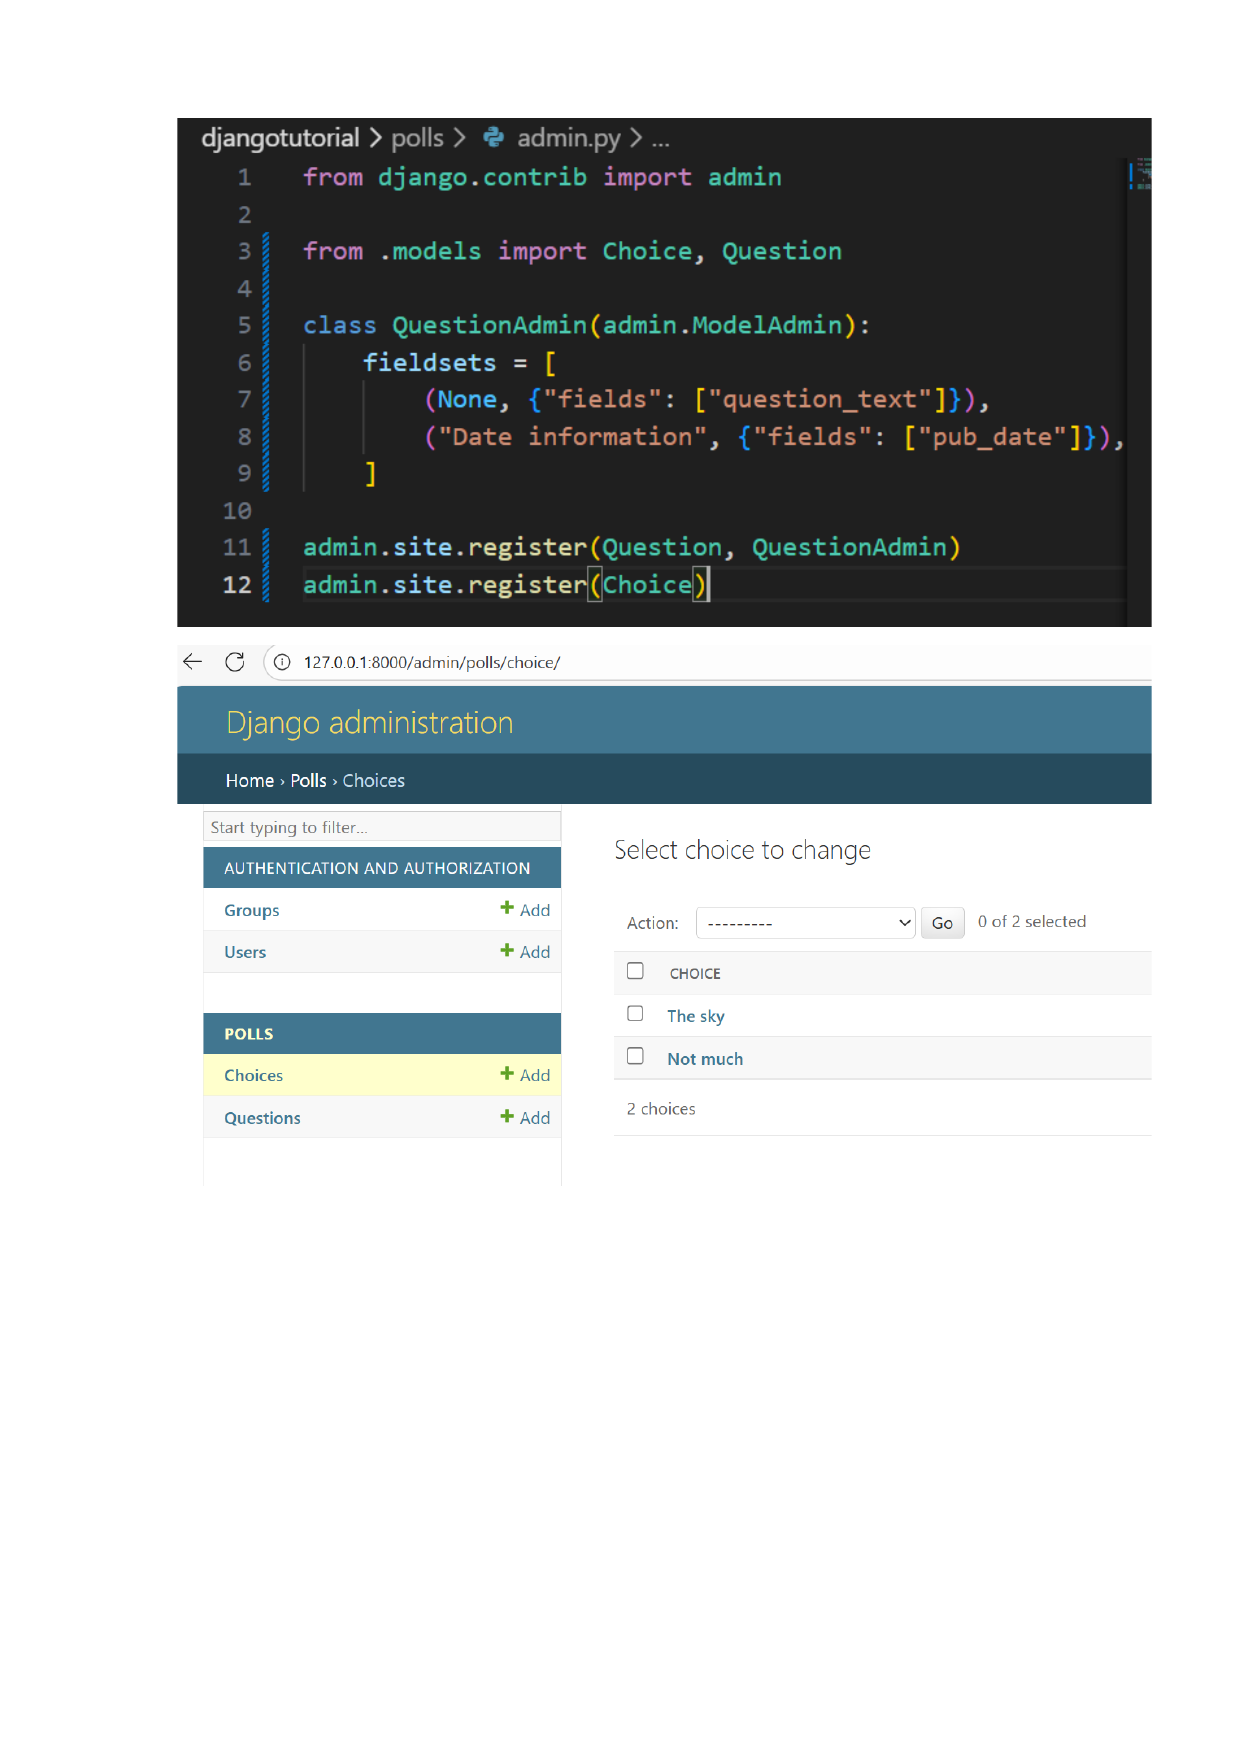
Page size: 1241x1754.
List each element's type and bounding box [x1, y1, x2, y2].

picture [177, 118, 1152, 627]
picture [177, 645, 1152, 1186]
